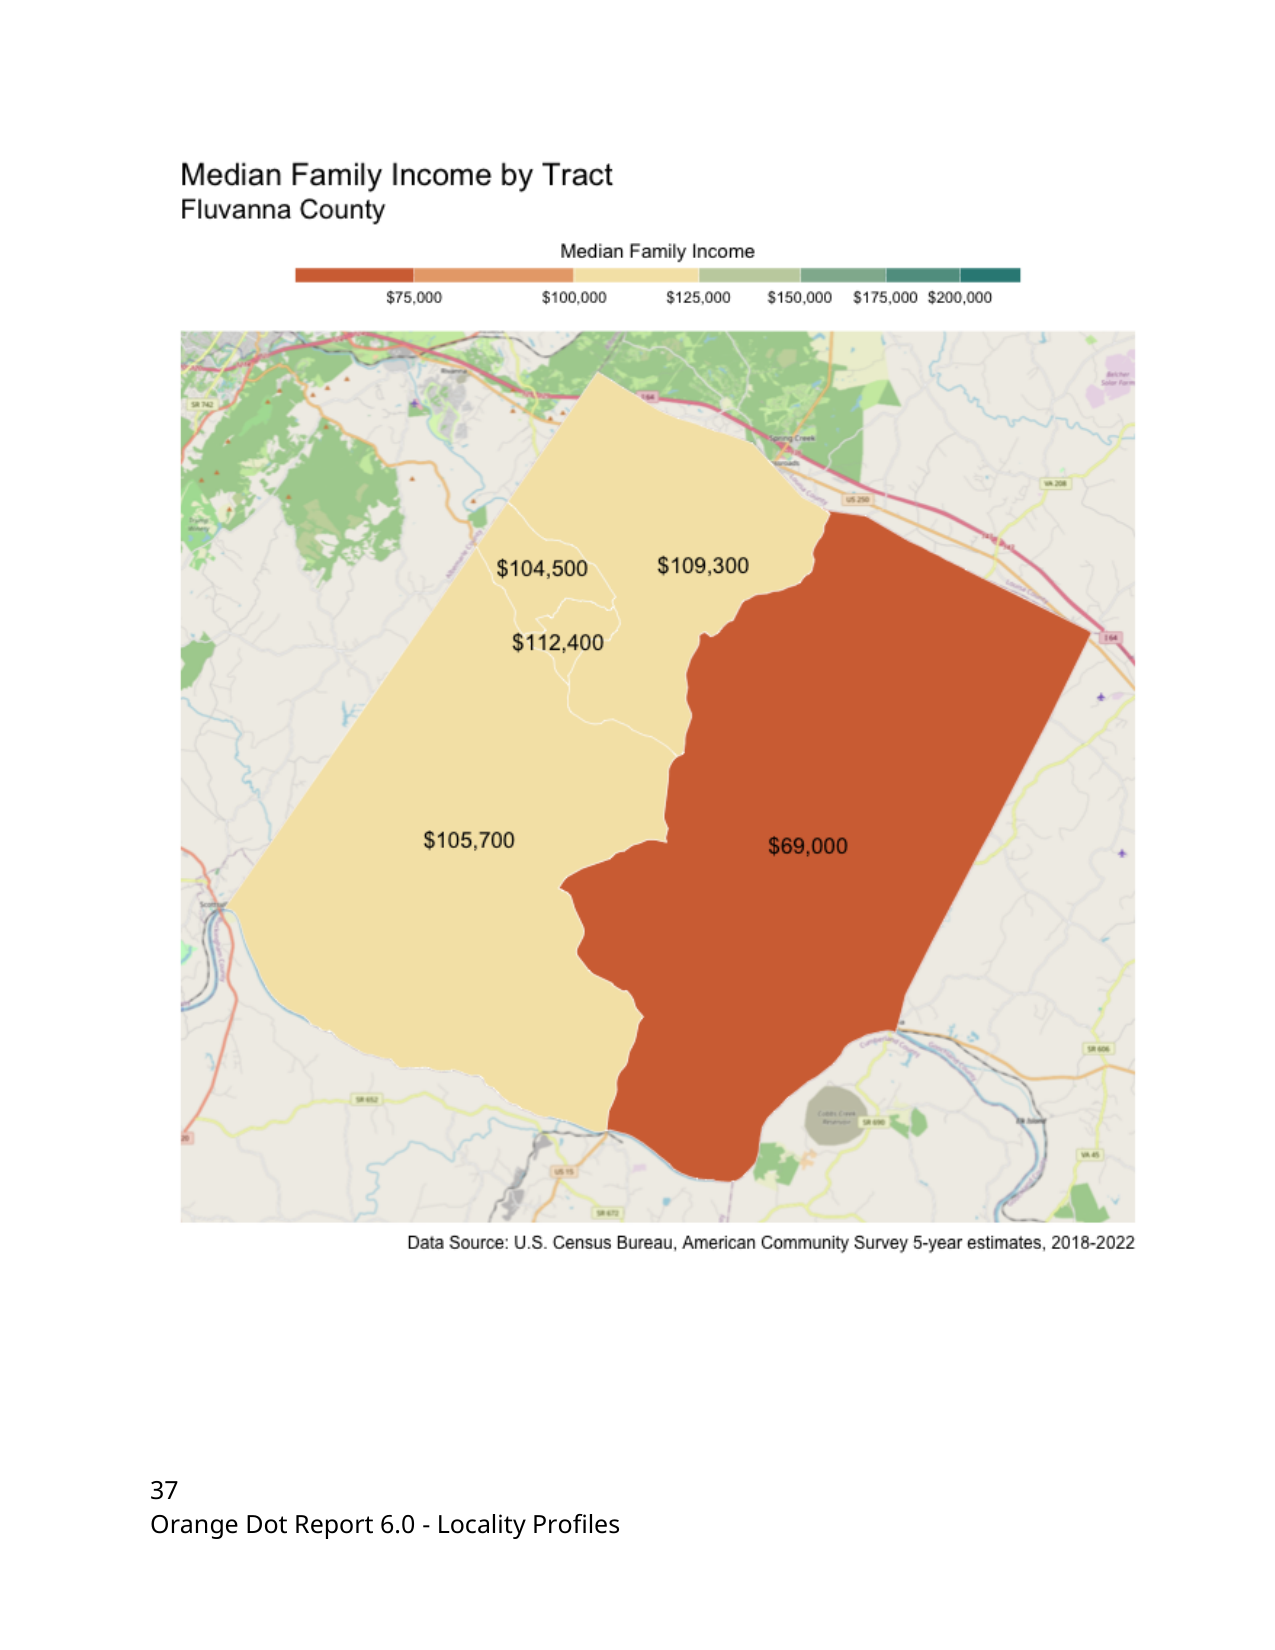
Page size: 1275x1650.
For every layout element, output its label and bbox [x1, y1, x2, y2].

picture [168, 150, 1144, 1265]
